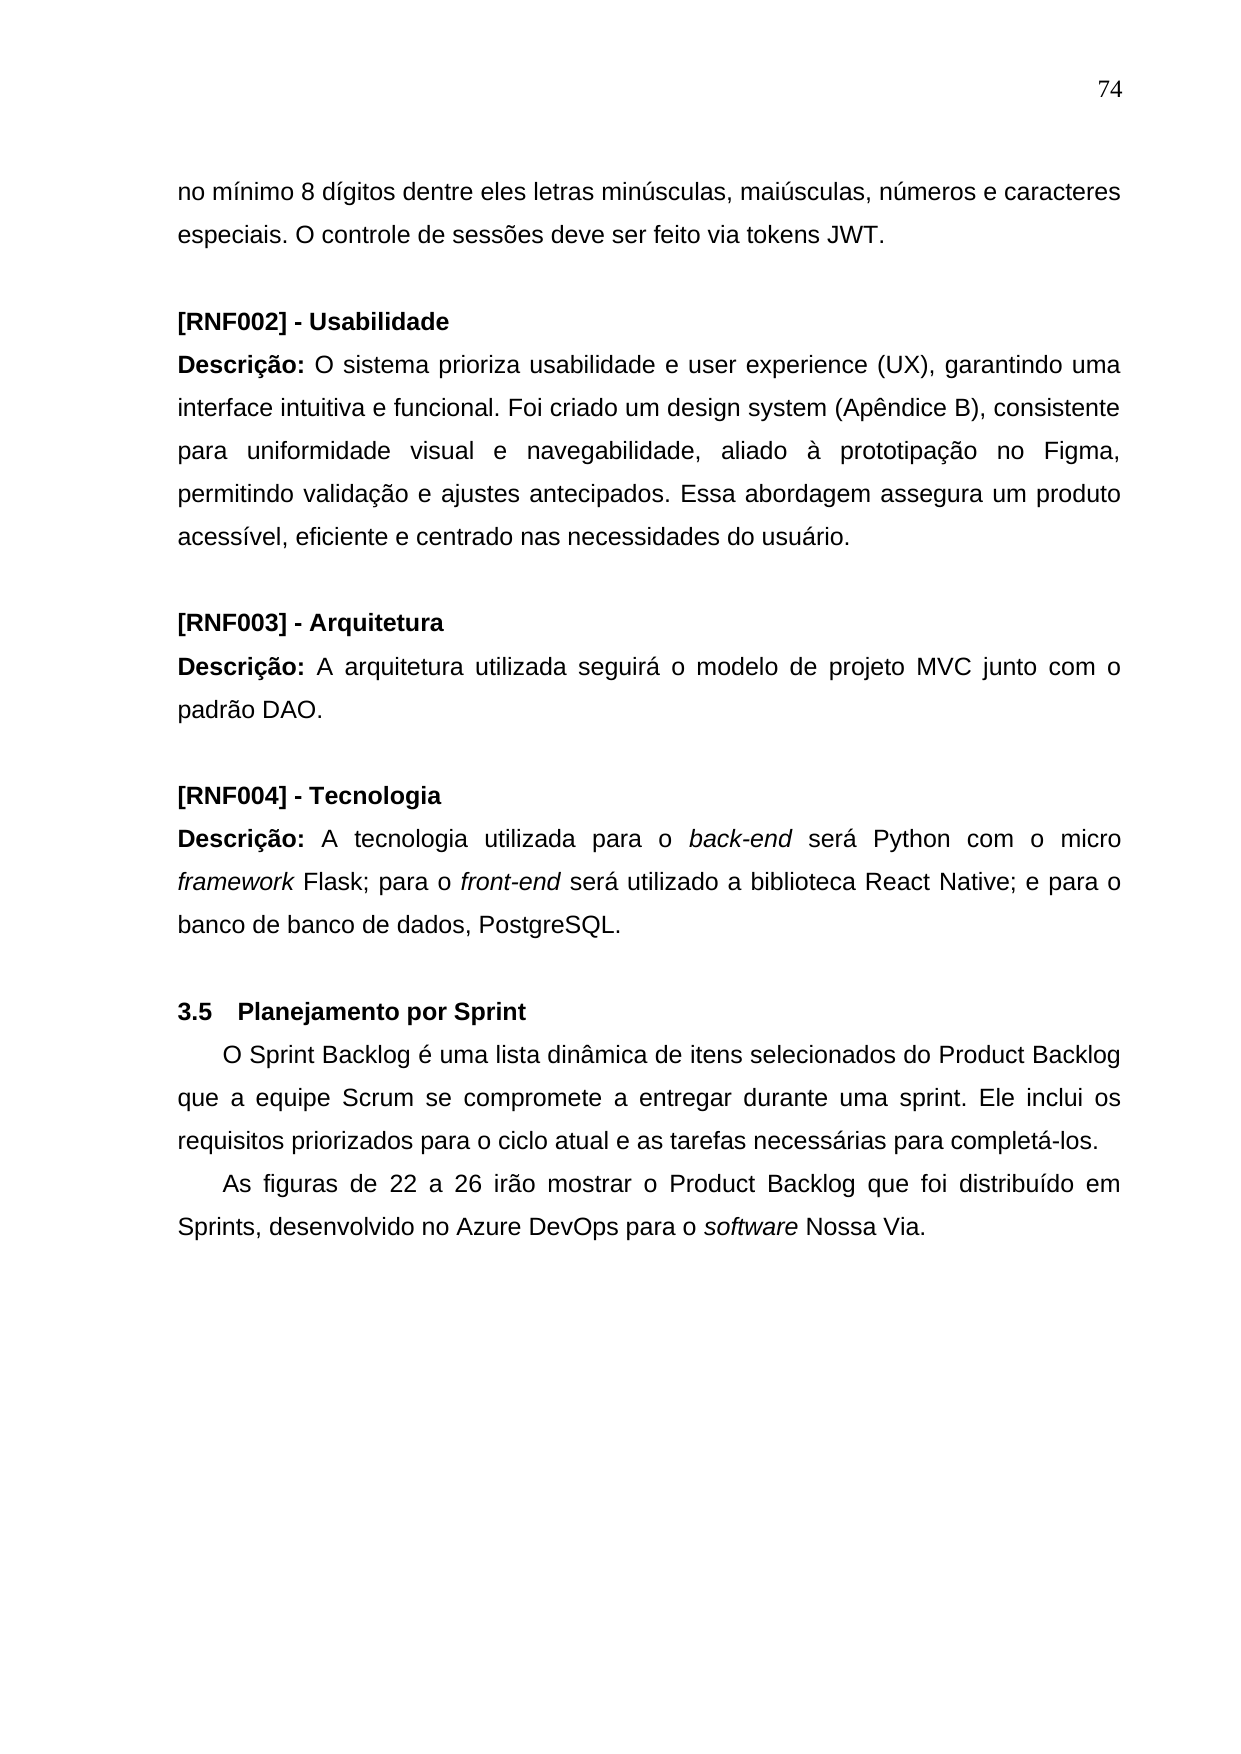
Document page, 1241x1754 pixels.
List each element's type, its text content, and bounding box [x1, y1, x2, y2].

text [RNF003] - Arquitetura [177, 608, 1122, 637]
text Descrição: A tecnologia utilizada para o back-end será Python com o micro framework Flask; para o front-end será utilizado a biblioteca React Native; e para o banco de banco de dados, PostgreSQL. [177, 824, 1122, 939]
text As figuras de 22 a 26 irão mostrar o Product Backlog que foi distribuído em Sprints, desenvolvido no Azure DevOps para o software Nossa Via. [177, 1169, 1122, 1241]
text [177, 177, 1122, 249]
text Descrição: O sistema prioriza usabilidade e user experience (UX), garantindo uma interface intuitiva e funcional. Foi criado um design system (Apêndice B), consistente para uniformidade visual e navegabilidade, aliado à prototipação no Figma, permitindo validação e ajustes antecipados. Essa abordagem assegura um produto acessível, eficiente e centrado nas necessidades do usuário. [177, 350, 1122, 551]
text Descrição: A arquitetura utilizada seguirá o modelo de projeto MVC junto com o padrão DAO. [177, 652, 1122, 723]
subtitle Planejamento por Sprint [177, 997, 1122, 1025]
text O Sprint Backlog é uma lista dinâmica de itens selecionados do Product Backlog que a equipe Scrum se compromete a entregar durante uma sprint. Ele inclui os requisitos priorizados para o ciclo atual e as tarefas necessárias para completá-los. [177, 1040, 1122, 1155]
text [RNF004] - Tecnologia [177, 781, 1122, 810]
text [RNF002] - Usabilidade [177, 307, 1122, 335]
